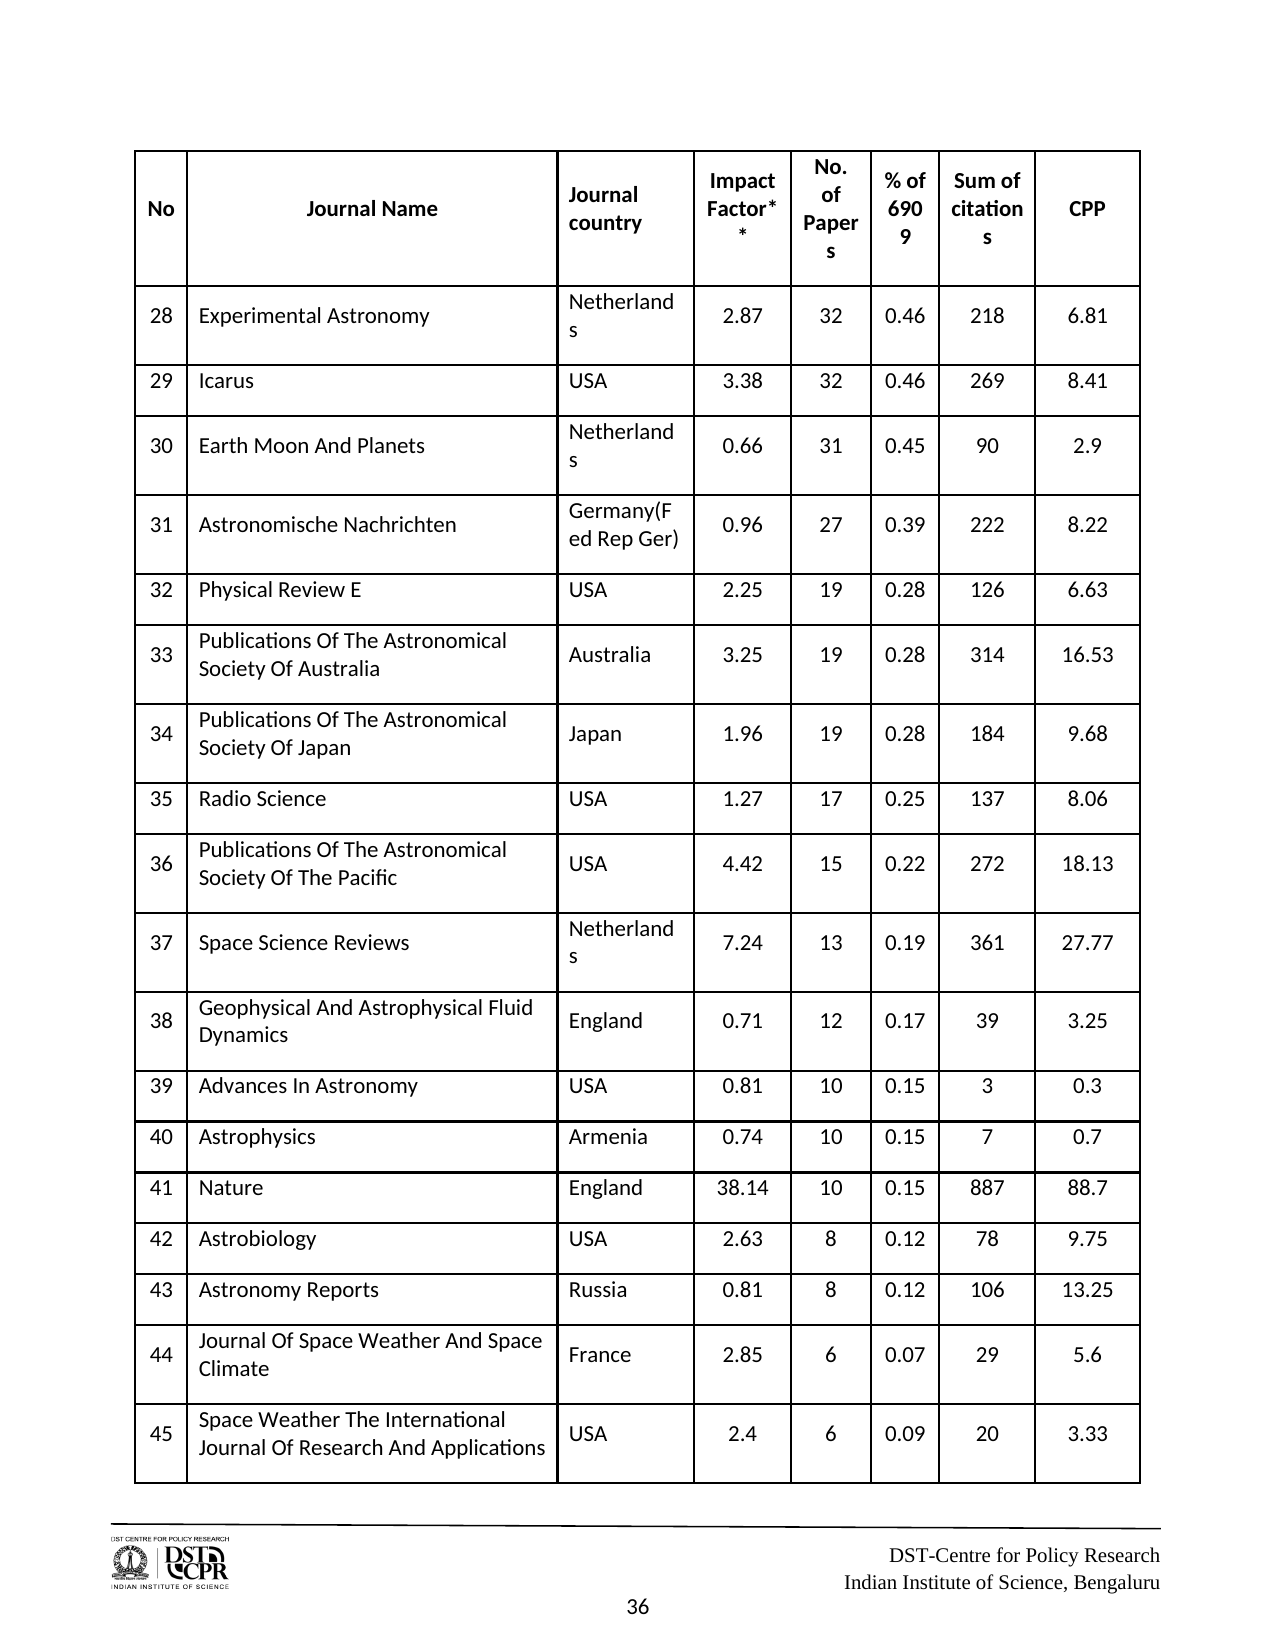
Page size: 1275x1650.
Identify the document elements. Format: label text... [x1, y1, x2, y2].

table_cell Japan [559, 705, 693, 782]
table_cell 15 [792, 835, 870, 912]
table_header Journal country [559, 152, 693, 285]
table_cell USA [559, 835, 693, 912]
table_cell 44 [136, 1326, 186, 1403]
table_cell 0.15 [872, 1123, 938, 1171]
table_cell Space Weather The International Journal Of Research And Applications [188, 1405, 556, 1482]
table_cell Armenia [559, 1123, 693, 1171]
table_cell 0.22 [872, 835, 938, 912]
table_cell 43 [136, 1275, 186, 1324]
table_cell 6.81 [1036, 287, 1139, 364]
table_cell USA [559, 1072, 693, 1120]
table_cell Icarus [188, 366, 556, 415]
table_cell Space Science Reviews [188, 914, 556, 991]
table_cell 314 [940, 626, 1034, 703]
table_cell 13.25 [1036, 1275, 1139, 1324]
table_cell Publications Of The Astronomical Society Of Japan [188, 705, 556, 782]
table_cell 9.68 [1036, 705, 1139, 782]
table_header Sum of citations [940, 152, 1034, 285]
table_cell 0.46 [872, 366, 938, 415]
table_cell Germany(Fed Rep Ger) [559, 496, 693, 573]
table_cell 0.28 [872, 705, 938, 782]
table_cell Geophysical And Astrophysical Fluid Dynamics [188, 993, 556, 1069]
table_cell 0.17 [872, 993, 938, 1069]
table_cell 2.25 [695, 575, 790, 624]
table_cell 137 [940, 784, 1034, 833]
table_header % of 6909 [872, 152, 938, 285]
table_cell 32 [136, 575, 186, 624]
table_cell Netherlands [559, 417, 693, 494]
table_cell 1.27 [695, 784, 790, 833]
table_cell 0.7 [1036, 1123, 1139, 1171]
table_cell 0.74 [695, 1123, 790, 1171]
table_cell 90 [940, 417, 1034, 494]
table_header Impact Factor** [695, 152, 790, 285]
table_cell Nature [188, 1174, 556, 1222]
table_cell 106 [940, 1275, 1034, 1324]
table_cell 361 [940, 914, 1034, 991]
table_cell 32 [792, 287, 870, 364]
table_cell 218 [940, 287, 1034, 364]
table_cell 20 [940, 1405, 1034, 1482]
table_cell 0.25 [872, 784, 938, 833]
table_cell 39 [940, 993, 1034, 1069]
table_cell 27 [792, 496, 870, 573]
table_cell Netherlands [559, 914, 693, 991]
table_cell 40 [136, 1123, 186, 1171]
table_cell Astronomy Reports [188, 1275, 556, 1324]
table_cell England [559, 993, 693, 1069]
table_cell 2.85 [695, 1326, 790, 1403]
table_cell 42 [136, 1224, 186, 1273]
table_cell 8.06 [1036, 784, 1139, 833]
table_cell 39 [136, 1072, 186, 1120]
table_cell 33 [136, 626, 186, 703]
table_cell 1.96 [695, 705, 790, 782]
table_cell Netherlands [559, 287, 693, 364]
table_cell 19 [792, 626, 870, 703]
table_cell 0.12 [872, 1224, 938, 1273]
table_cell 2.63 [695, 1224, 790, 1273]
table_cell 31 [136, 496, 186, 573]
table_cell 35 [136, 784, 186, 833]
table_cell 37 [136, 914, 186, 991]
table_cell 41 [136, 1174, 186, 1222]
table_cell 19 [792, 705, 870, 782]
table_cell USA [559, 1405, 693, 1482]
table_cell USA [559, 575, 693, 624]
table_cell Astronomische Nachrichten [188, 496, 556, 573]
table_cell 0.45 [872, 417, 938, 494]
table_cell 16.53 [1036, 626, 1139, 703]
table_cell Australia [559, 626, 693, 703]
table_header Journal Name [188, 152, 556, 285]
table_cell 6 [792, 1326, 870, 1403]
picture [109, 1533, 232, 1592]
table_cell 19 [792, 575, 870, 624]
table_cell 0.19 [872, 914, 938, 991]
table_cell 126 [940, 575, 1034, 624]
table_cell 8.41 [1036, 366, 1139, 415]
table_cell 34 [136, 705, 186, 782]
table_cell 7.24 [695, 914, 790, 991]
table_cell 13 [792, 914, 870, 991]
table_header CPP [1036, 152, 1139, 285]
table_cell 45 [136, 1405, 186, 1482]
table_cell 269 [940, 366, 1034, 415]
table_cell 184 [940, 705, 1034, 782]
table_cell 36 [136, 835, 186, 912]
table_cell 2.87 [695, 287, 790, 364]
table_cell Advances In Astronomy [188, 1072, 556, 1120]
table_cell 29 [940, 1326, 1034, 1403]
table_cell 10 [792, 1072, 870, 1120]
table_cell Publications Of The Astronomical Society Of The Pacific [188, 835, 556, 912]
table_cell 5.6 [1036, 1326, 1139, 1403]
table_cell 12 [792, 993, 870, 1069]
table_cell 3.38 [695, 366, 790, 415]
table_cell 3 [940, 1072, 1034, 1120]
table_cell 38 [136, 993, 186, 1069]
table_cell 0.66 [695, 417, 790, 494]
table_cell Publications Of The Astronomical Society Of Australia [188, 626, 556, 703]
table_cell 0.28 [872, 575, 938, 624]
table_cell 0.15 [872, 1174, 938, 1222]
table_cell Experimental Astronomy [188, 287, 556, 364]
table_cell 0.96 [695, 496, 790, 573]
table_cell USA [559, 366, 693, 415]
table_cell 0.15 [872, 1072, 938, 1120]
table_cell 4.42 [695, 835, 790, 912]
table_cell 78 [940, 1224, 1034, 1273]
table_cell 17 [792, 784, 870, 833]
table_cell Russia [559, 1275, 693, 1324]
table_cell 0.28 [872, 626, 938, 703]
table_cell 0.12 [872, 1275, 938, 1324]
table_cell Journal Of Space Weather And Space Climate [188, 1326, 556, 1403]
table_cell 3.25 [695, 626, 790, 703]
table_cell 0.3 [1036, 1072, 1139, 1120]
table_cell 887 [940, 1174, 1034, 1222]
table_cell 0.81 [695, 1275, 790, 1324]
table_cell France [559, 1326, 693, 1403]
table_cell 29 [136, 366, 186, 415]
table_cell USA [559, 784, 693, 833]
table_cell 0.09 [872, 1405, 938, 1482]
table_cell 3.33 [1036, 1405, 1139, 1482]
table_cell 9.75 [1036, 1224, 1139, 1273]
table_cell Astrobiology [188, 1224, 556, 1273]
table_cell 0.71 [695, 993, 790, 1069]
table_cell 8 [792, 1275, 870, 1324]
table_cell 18.13 [1036, 835, 1139, 912]
table_cell 28 [136, 287, 186, 364]
table_cell 222 [940, 496, 1034, 573]
table_cell 10 [792, 1174, 870, 1222]
table_cell 7 [940, 1123, 1034, 1171]
table_header No [136, 152, 186, 285]
table_cell 10 [792, 1123, 870, 1171]
table_cell 0.46 [872, 287, 938, 364]
table_cell 2.4 [695, 1405, 790, 1482]
table_cell 272 [940, 835, 1034, 912]
table_cell Radio Science [188, 784, 556, 833]
table_cell Astrophysics [188, 1123, 556, 1171]
table_cell 88.7 [1036, 1174, 1139, 1222]
table_cell Earth Moon And Planets [188, 417, 556, 494]
table_header No. of Papers [792, 152, 870, 285]
table_cell 2.9 [1036, 417, 1139, 494]
table_cell 8 [792, 1224, 870, 1273]
table_cell 0.39 [872, 496, 938, 573]
table_cell Physical Review E [188, 575, 556, 624]
table_cell 0.81 [695, 1072, 790, 1120]
table_cell 3.25 [1036, 993, 1139, 1069]
table_cell 6 [792, 1405, 870, 1482]
table_cell 32 [792, 366, 870, 415]
table_cell 27.77 [1036, 914, 1139, 991]
table_cell England [559, 1174, 693, 1222]
table_cell 31 [792, 417, 870, 494]
table_cell USA [559, 1224, 693, 1273]
table_cell 6.63 [1036, 575, 1139, 624]
table_cell 30 [136, 417, 186, 494]
table_cell 38.14 [695, 1174, 790, 1222]
table_cell 0.07 [872, 1326, 938, 1403]
table_cell 8.22 [1036, 496, 1139, 573]
